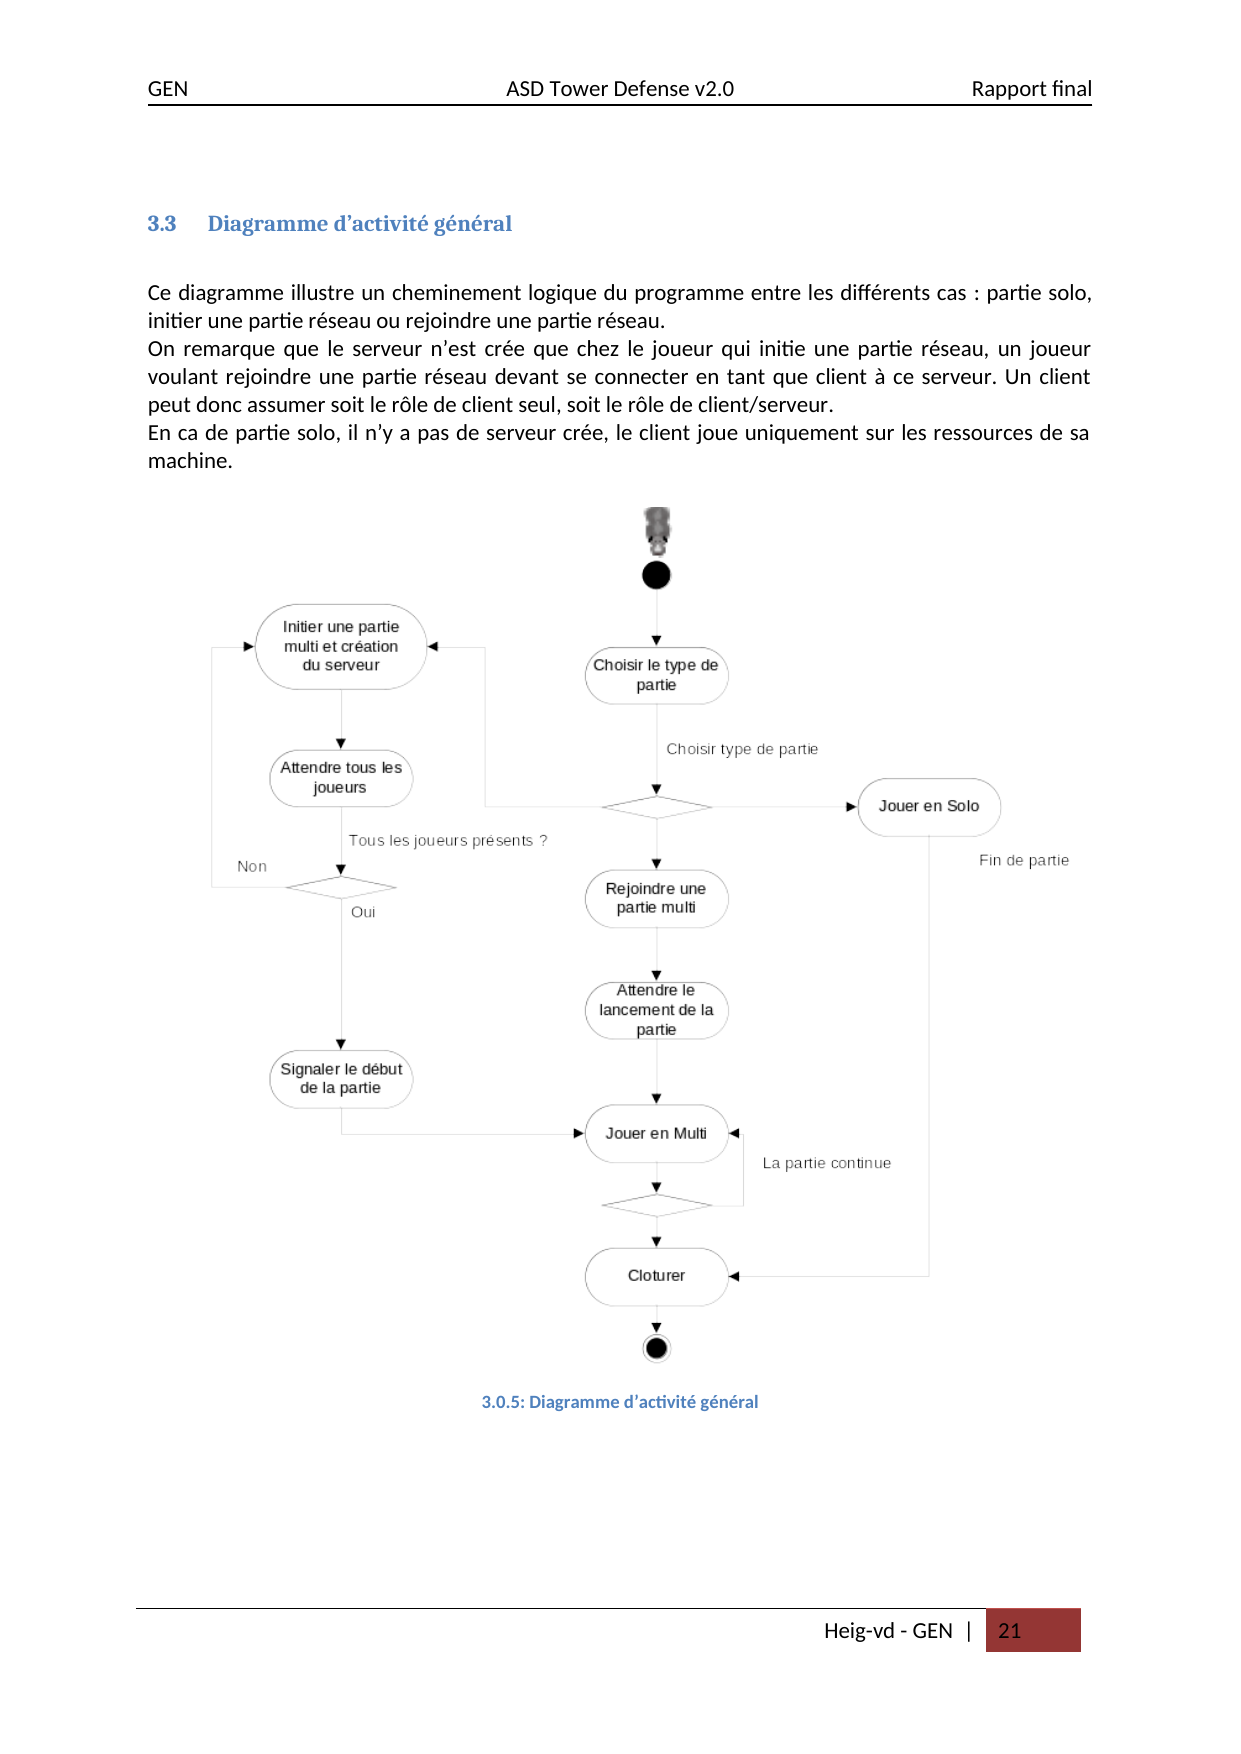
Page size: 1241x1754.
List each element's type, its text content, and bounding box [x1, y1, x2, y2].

text Ce diagramme illustre un cheminement logique du programme entre les différents cas : partie solo, initier une partie réseau ou rejoindre une partie réseau. [148, 278, 1092, 334]
text En ca de partie solo, il n’y a pas de serveur crée, le client joue uniquement sur les ressources de sa machine. [148, 418, 1092, 474]
picture [634, 507, 685, 558]
text On remarque que le serveur n’est crée que chez le joueur qui initie une partie réseau, un joueur voulant rejoindre une partie réseau devant se connecter en tant que client à ce serveur. Un client peut donc assumer soit le rôle de client seul, soit le rôle de client/serveur. [148, 334, 1092, 418]
subtitle Diagramme d’activité général [148, 211, 1092, 238]
